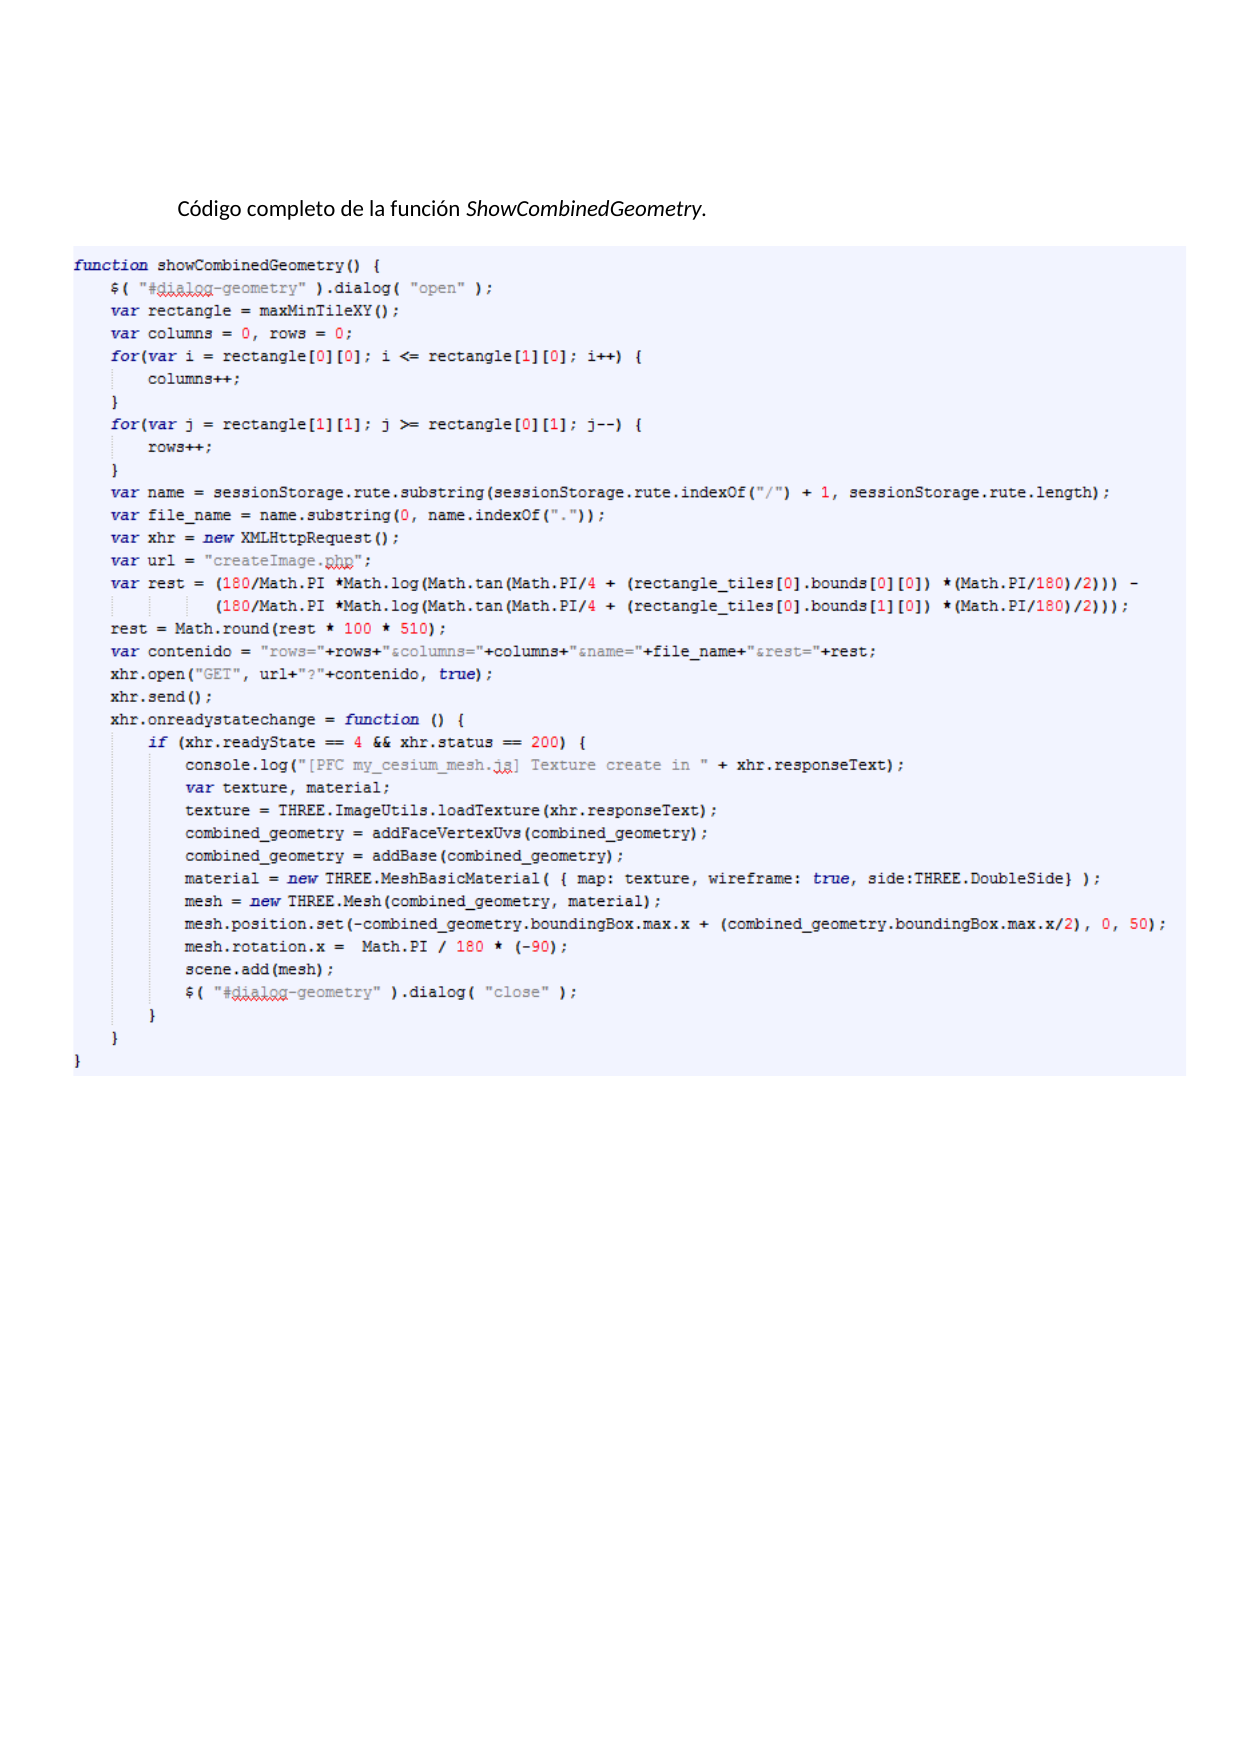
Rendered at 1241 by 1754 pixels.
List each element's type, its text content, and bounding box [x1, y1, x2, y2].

picture [73, 246, 1187, 1076]
text Código completo de la función ShowCombinedGeometry. [177, 194, 1063, 222]
